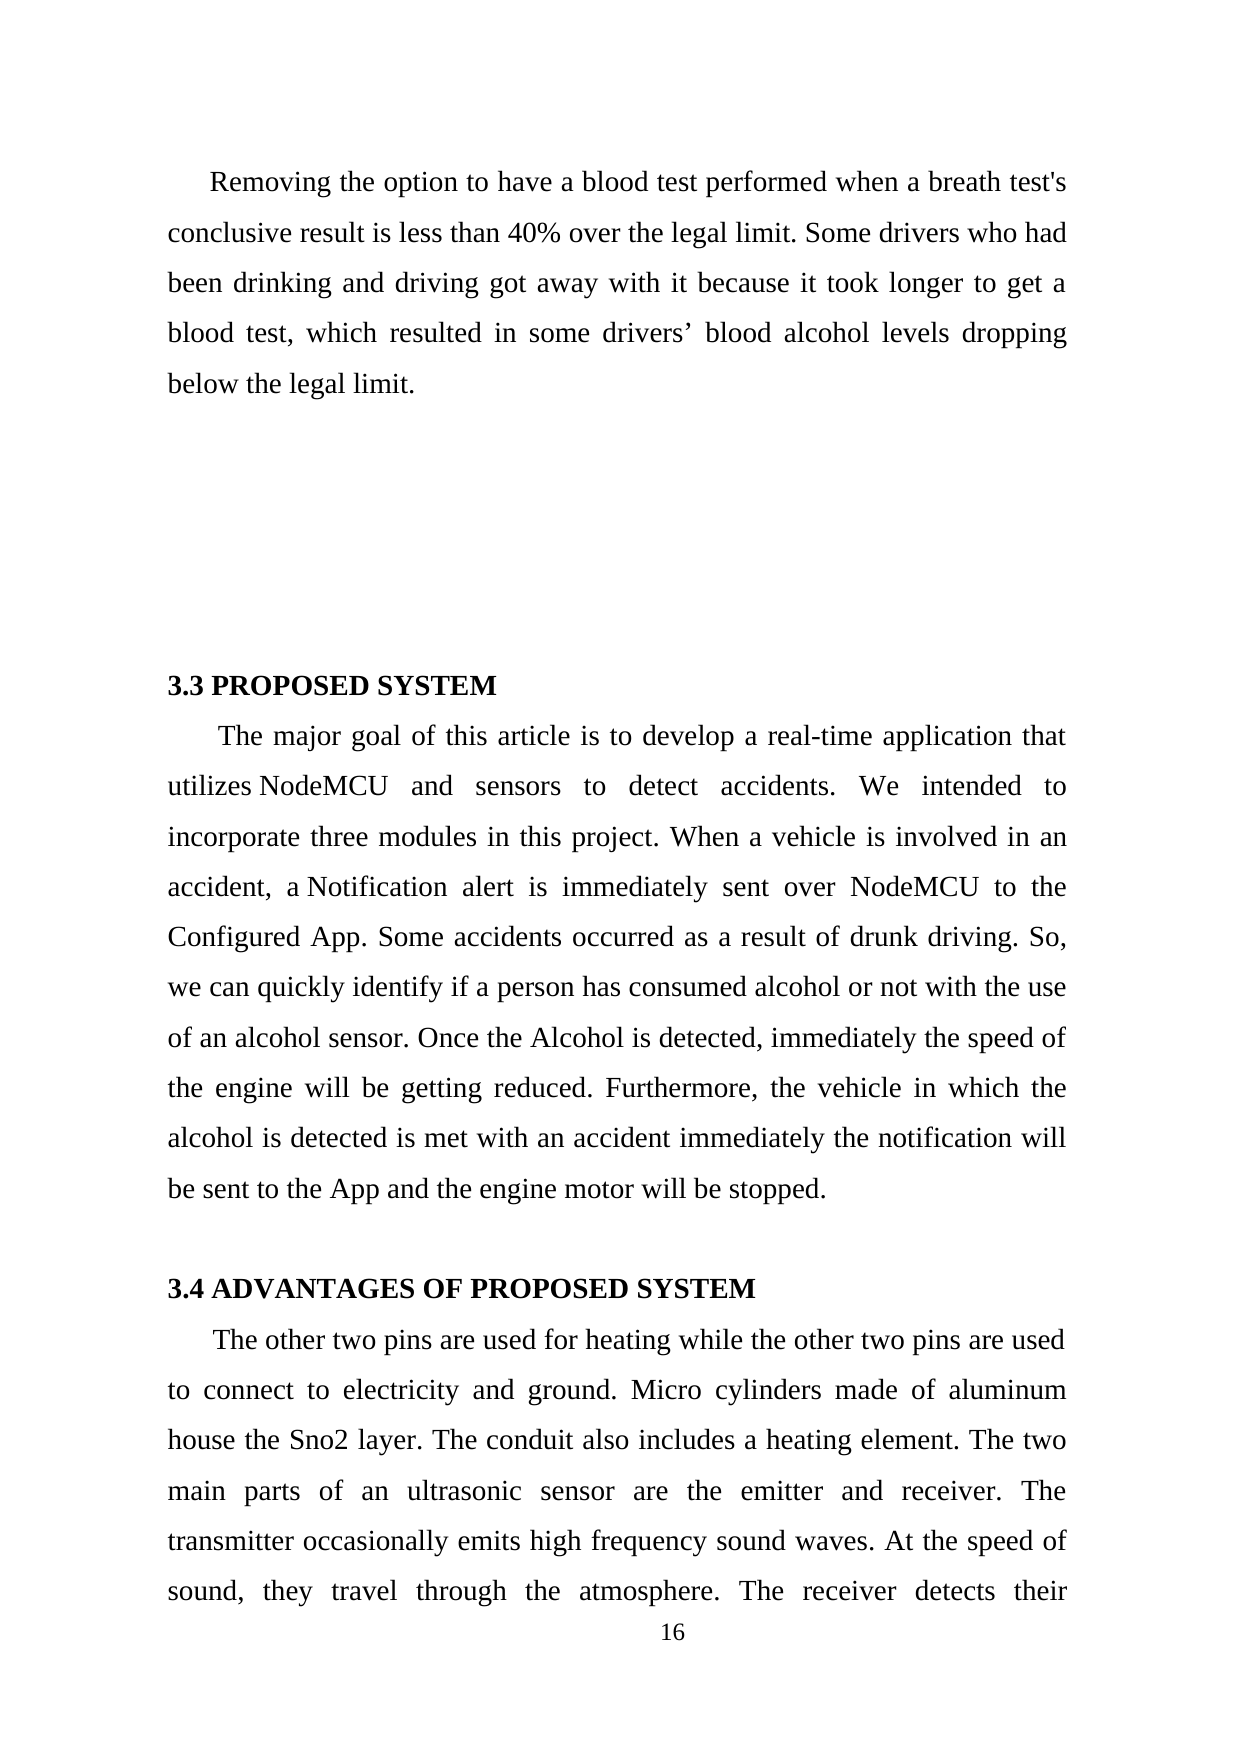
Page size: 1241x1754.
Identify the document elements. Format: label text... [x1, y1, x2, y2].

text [167, 1322, 1068, 1607]
text The major goal of this article is to develop a real-time application that utilizes NodeMCU and sensors to detect accidents. We intended to incorporate three modules in this project. When a vehicle is involved in an accident, a Notification alert is immediately sent over NodeMCU to the Configured App. Some accidents occurred as a result of drunk driving. So, we can quickly identify if a person has consumed alcohol or not with the use of an alcohol sensor. Once the Alcohol is detected, immediately the speed of the engine will be getting reduced. Furthermore, the vehicle in which the alcohol is detected is met with an accident immediately the notification will be sent to the App and the engine motor will be stopped. [167, 718, 1068, 1204]
text Removing the option to have a blood test performed when a breath test's conclusive result is less than 40% over the legal limit. Some drivers who had been drinking and driving got away with it because it took longer to get a blood test, which resulted in some drivers’ blood alcohol levels dropping below the legal limit. [167, 164, 1068, 399]
text 3.4 ADVANTAGES OF PROPOSED SYSTEM [167, 1271, 1190, 1305]
text 3.3 PROPOSED SYSTEM [167, 668, 1190, 701]
